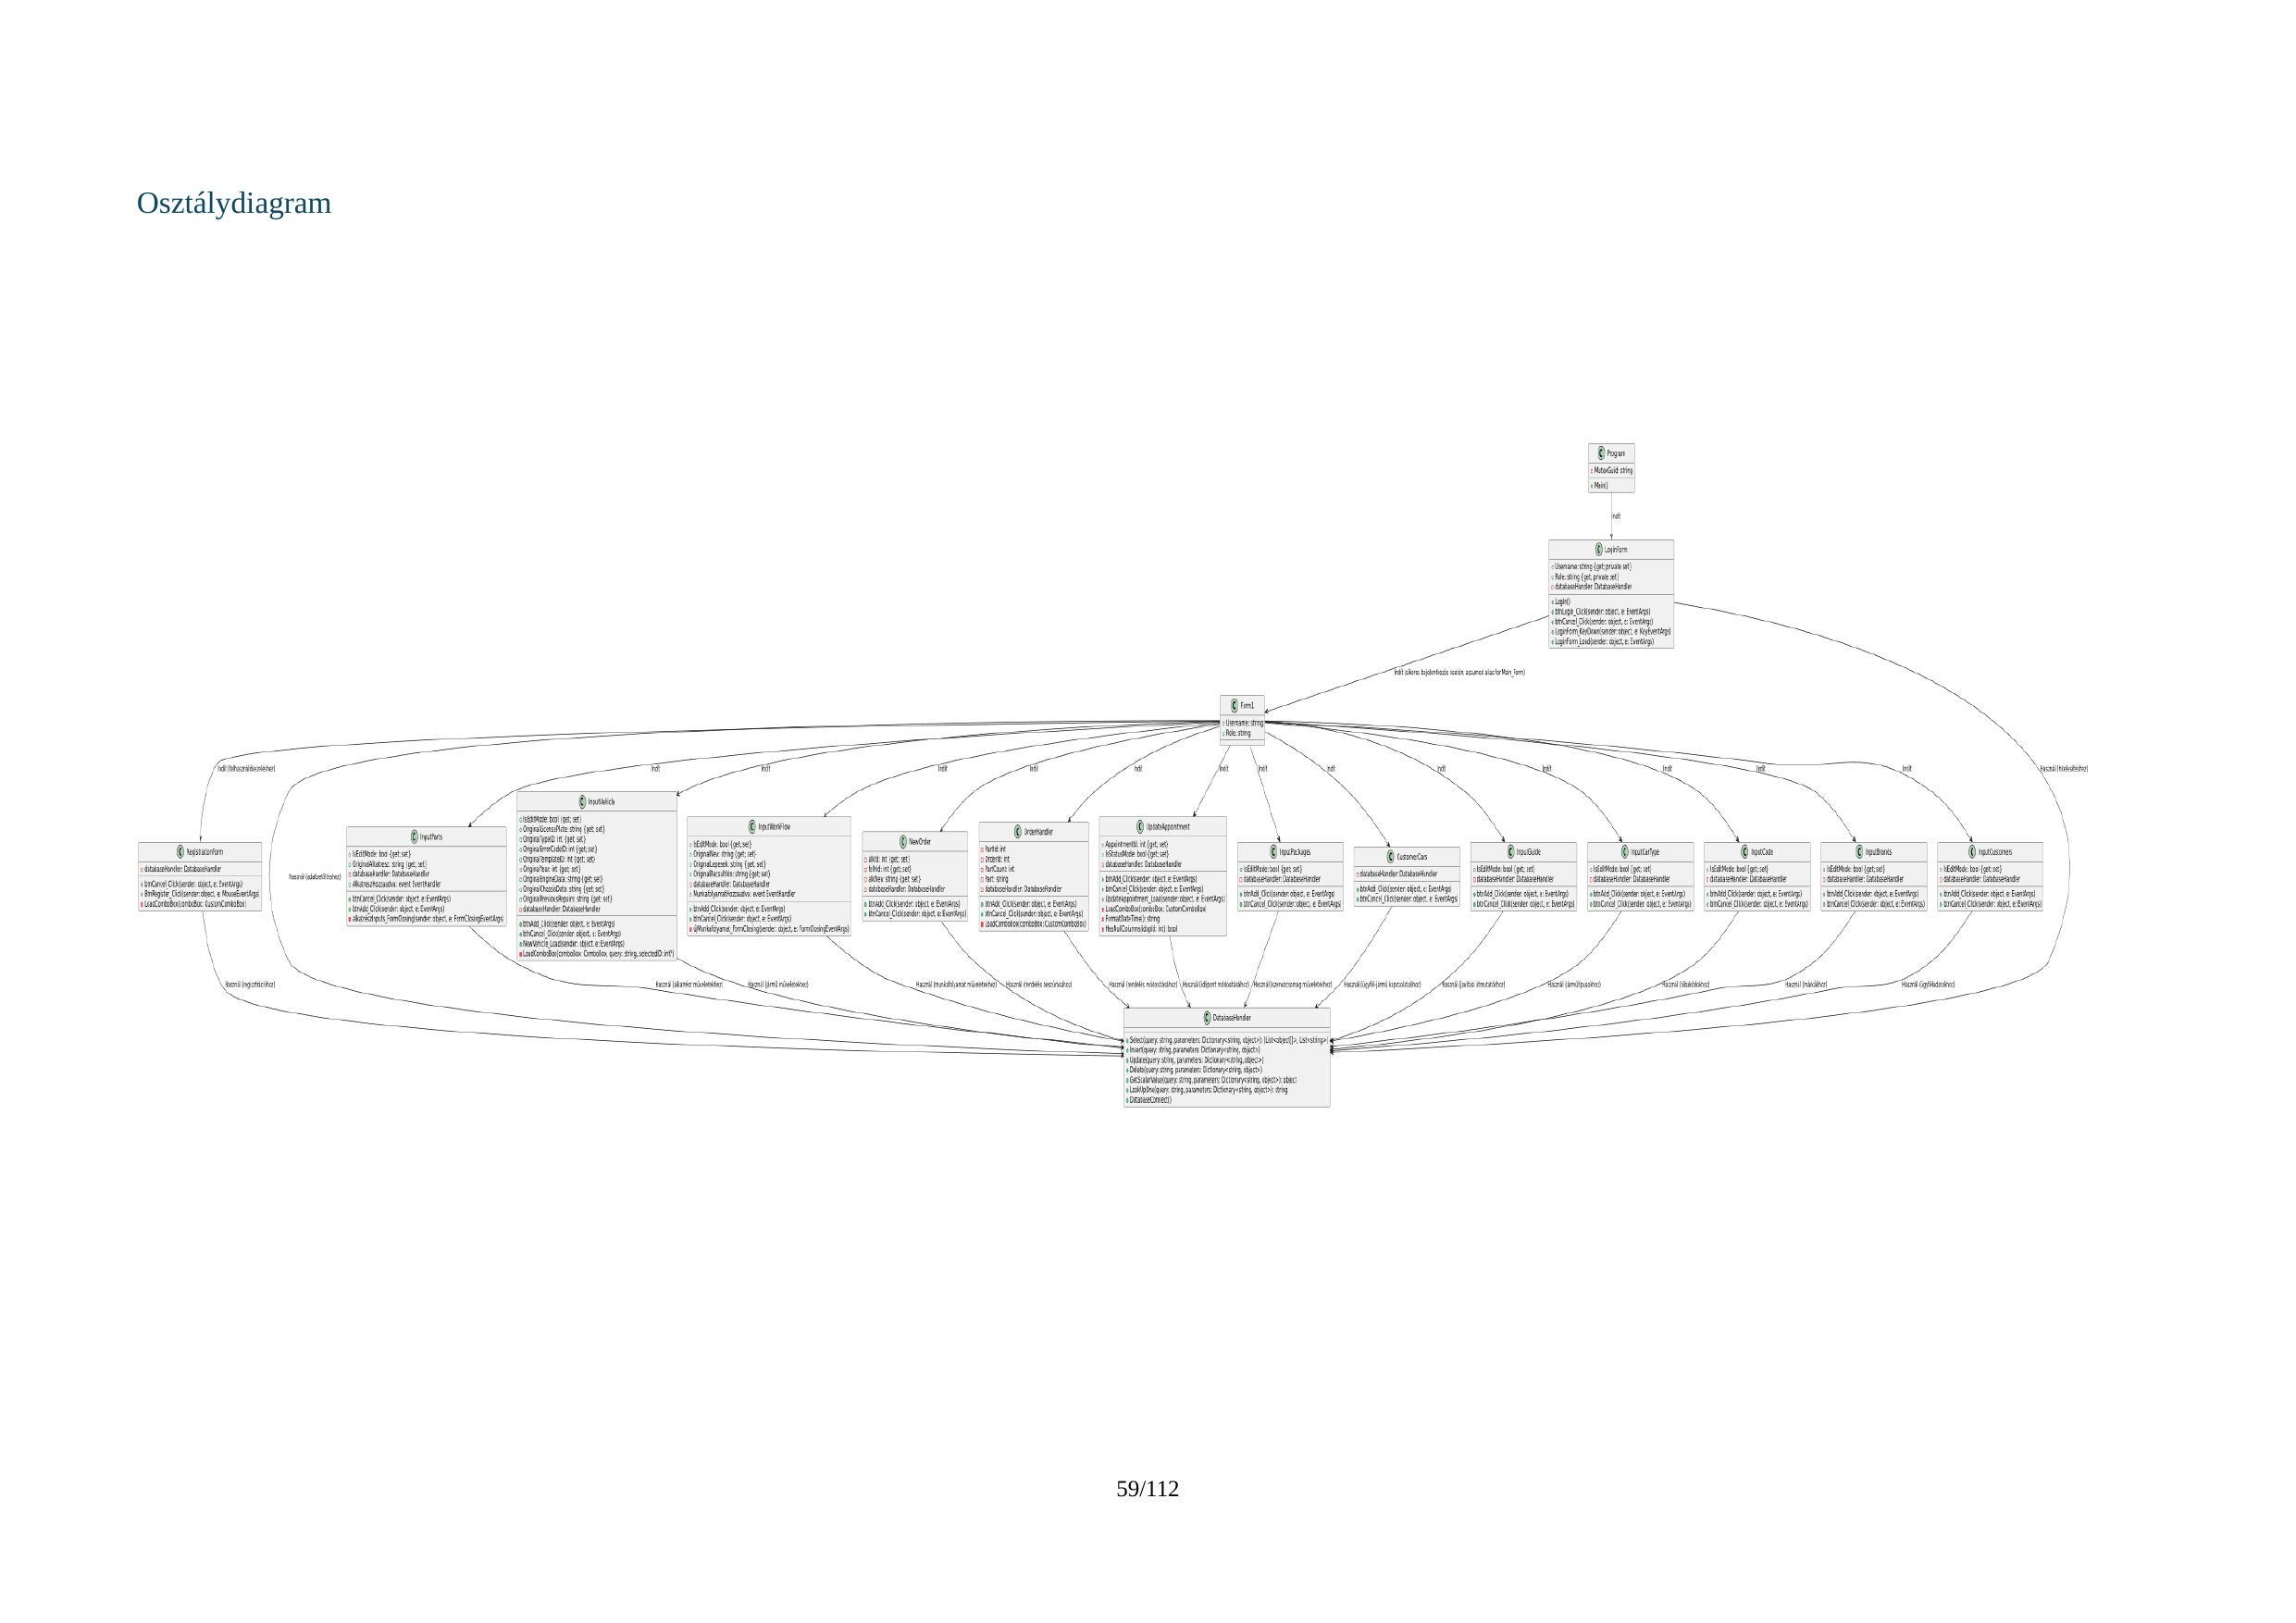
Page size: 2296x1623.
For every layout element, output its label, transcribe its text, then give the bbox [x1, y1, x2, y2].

picture [136, 440, 2159, 1110]
subtitle Osztálydiagram [137, 184, 2159, 219]
